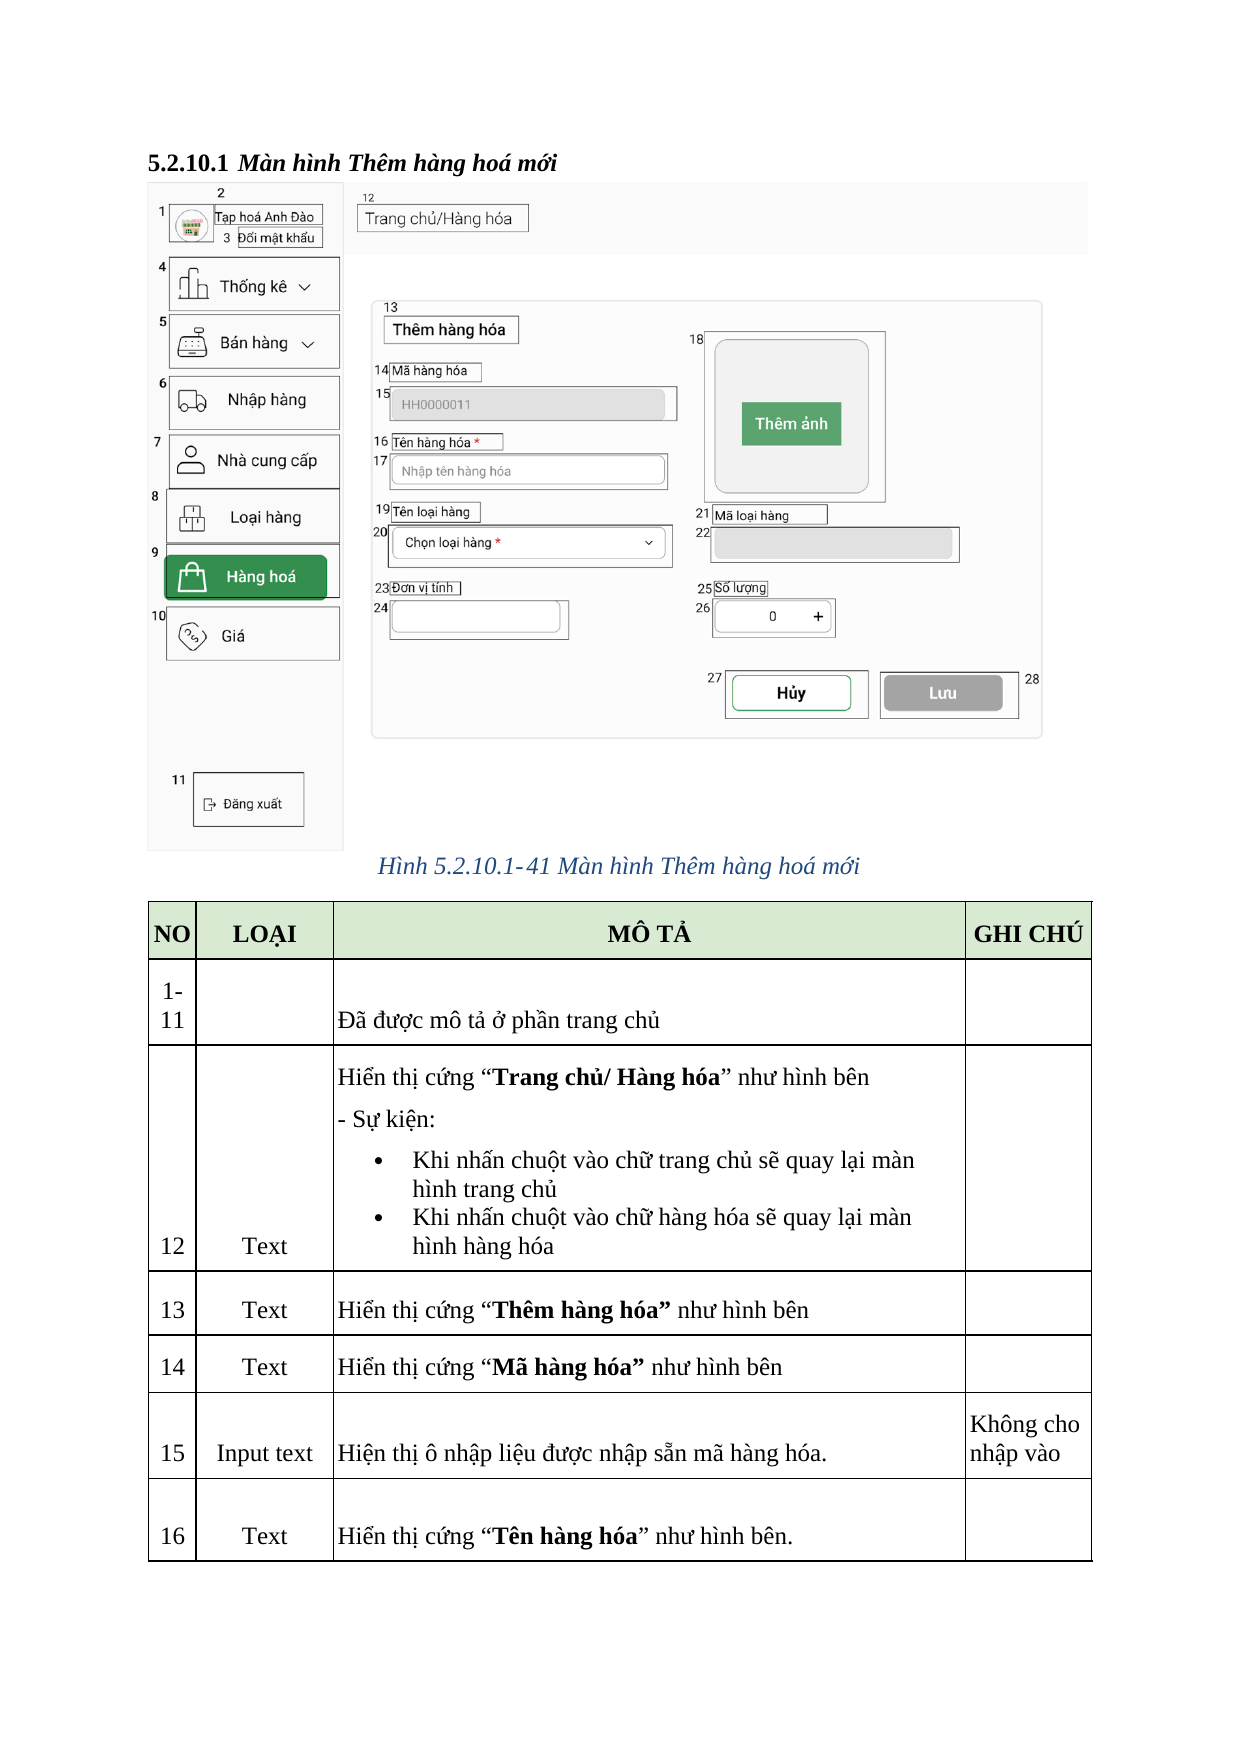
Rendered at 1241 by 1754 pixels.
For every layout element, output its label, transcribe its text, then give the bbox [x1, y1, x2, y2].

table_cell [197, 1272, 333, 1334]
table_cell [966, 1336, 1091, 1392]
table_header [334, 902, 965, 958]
picture [147, 182, 1088, 851]
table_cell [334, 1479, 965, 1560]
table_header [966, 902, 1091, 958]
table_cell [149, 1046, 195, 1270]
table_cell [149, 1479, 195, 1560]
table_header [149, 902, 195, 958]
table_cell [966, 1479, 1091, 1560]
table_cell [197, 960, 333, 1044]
subtitle Màn hình Thêm hàng hoá mới [148, 148, 1092, 176]
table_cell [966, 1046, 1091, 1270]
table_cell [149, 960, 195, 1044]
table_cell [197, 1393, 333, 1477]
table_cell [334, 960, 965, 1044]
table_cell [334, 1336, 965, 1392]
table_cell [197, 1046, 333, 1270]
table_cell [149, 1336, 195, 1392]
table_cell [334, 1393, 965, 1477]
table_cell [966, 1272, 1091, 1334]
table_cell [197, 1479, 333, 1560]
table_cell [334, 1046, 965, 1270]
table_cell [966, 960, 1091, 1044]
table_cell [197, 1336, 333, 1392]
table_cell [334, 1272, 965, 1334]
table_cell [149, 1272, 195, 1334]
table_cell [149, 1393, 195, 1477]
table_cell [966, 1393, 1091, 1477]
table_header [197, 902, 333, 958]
